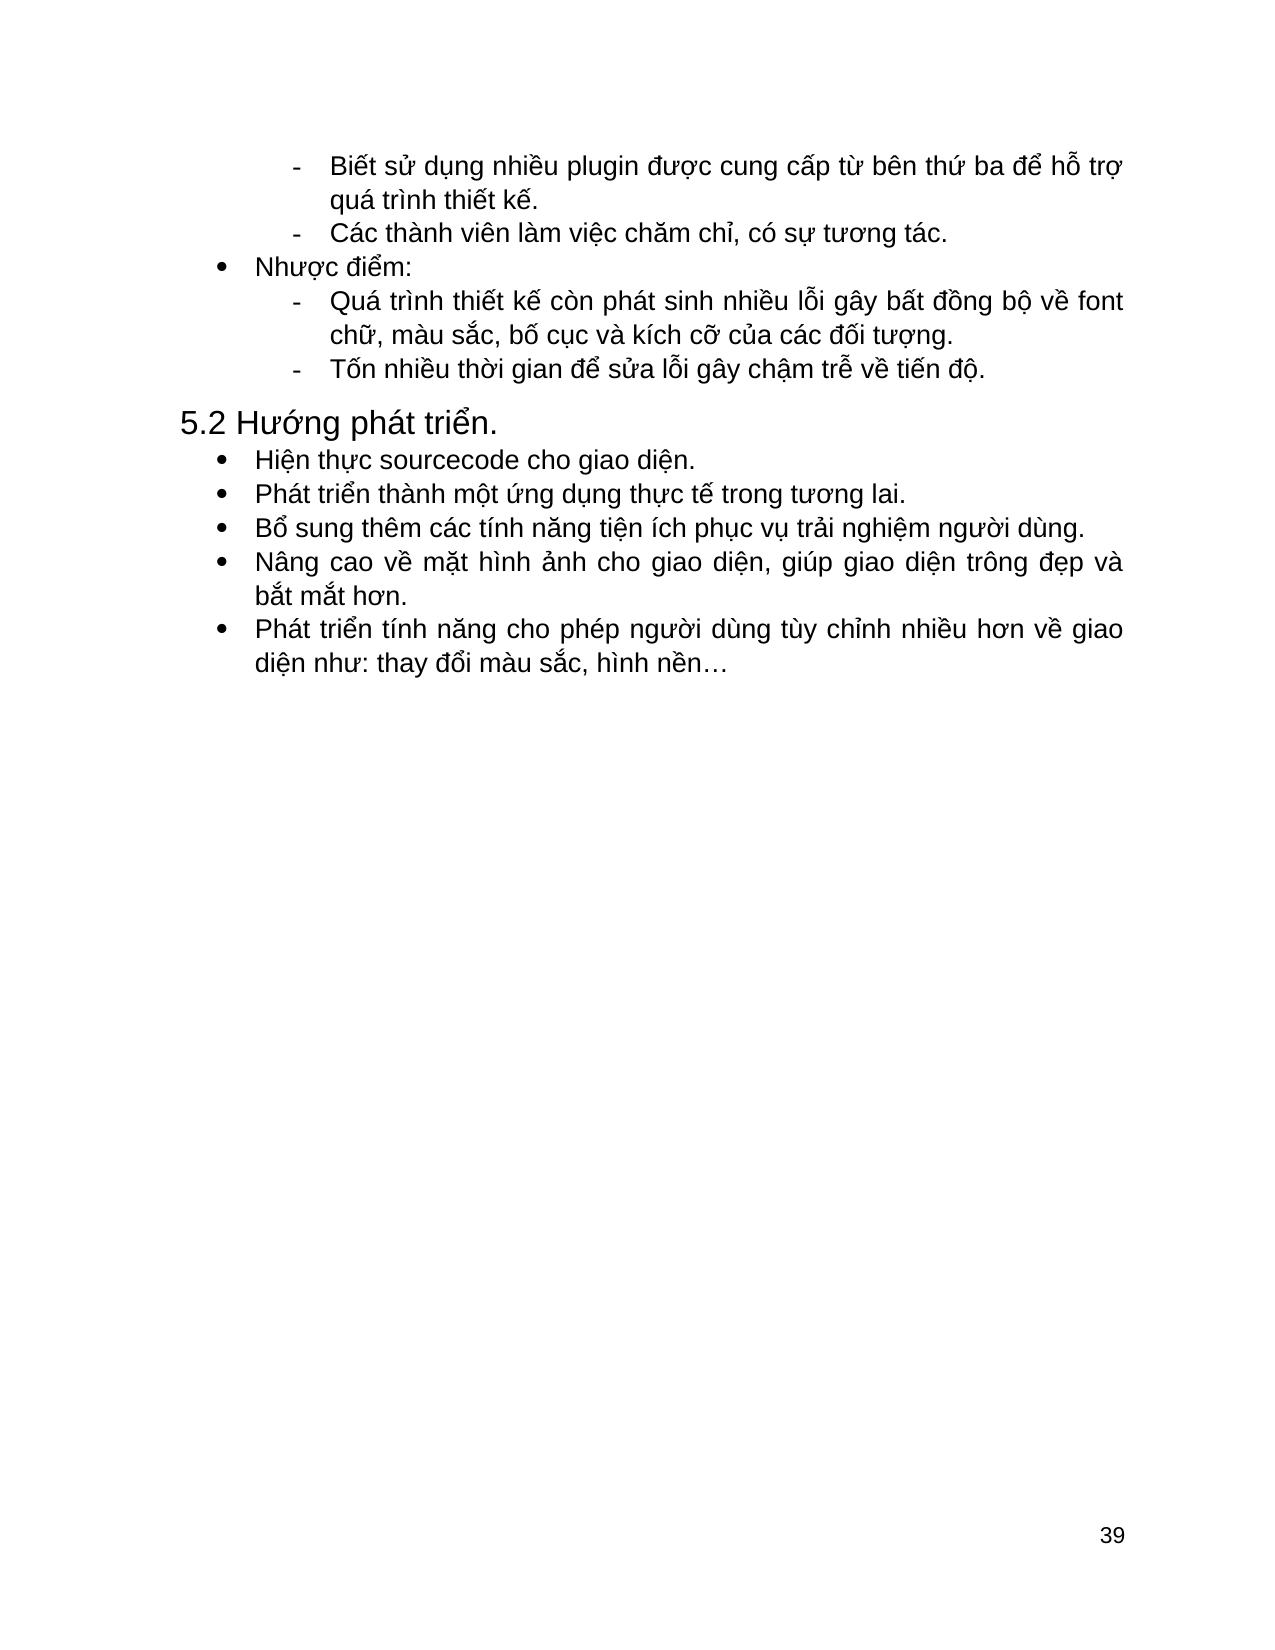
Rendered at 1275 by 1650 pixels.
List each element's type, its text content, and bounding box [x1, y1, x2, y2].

list Phát triển thành một ứng dụng thực tế trong tương lai. [217, 478, 1125, 509]
list Quá trình thiết kế còn phát sinh nhiều lỗi gây bất đồng bộ về font chữ, màu sắc, bố cục và kích cỡ của các đối tượng. [292, 285, 1125, 350]
list Nâng cao về mặt hình ảnh cho giao diện, giúp giao diện trông đẹp và bắt mắt hơn. [217, 546, 1125, 611]
list Bổ sung thêm các tính năng tiện ích phục vụ trải nghiệm người dùng. [217, 512, 1125, 543]
subtitle Hướng phát triển. [180, 403, 1125, 441]
list Tốn nhiều thời gian để sửa lỗi gây chậm trễ về tiến độ. [292, 353, 1125, 384]
list Hiện thực sourcecode cho giao diện. [217, 444, 1125, 475]
list Các thành viên làm việc chăm chỉ, có sự tương tác. [292, 217, 1125, 249]
list Biết sử dụng nhiều plugin được cung cấp từ bên thứ ba để hỗ trợ quá trình thiết kế. [292, 150, 1125, 215]
list Phát triển tính năng cho phép người dùng tùy chỉnh nhiều hơn về giao diện như: thay đổi màu sắc, hình nền… [217, 613, 1125, 678]
list Nhược điểm: [217, 251, 1125, 283]
